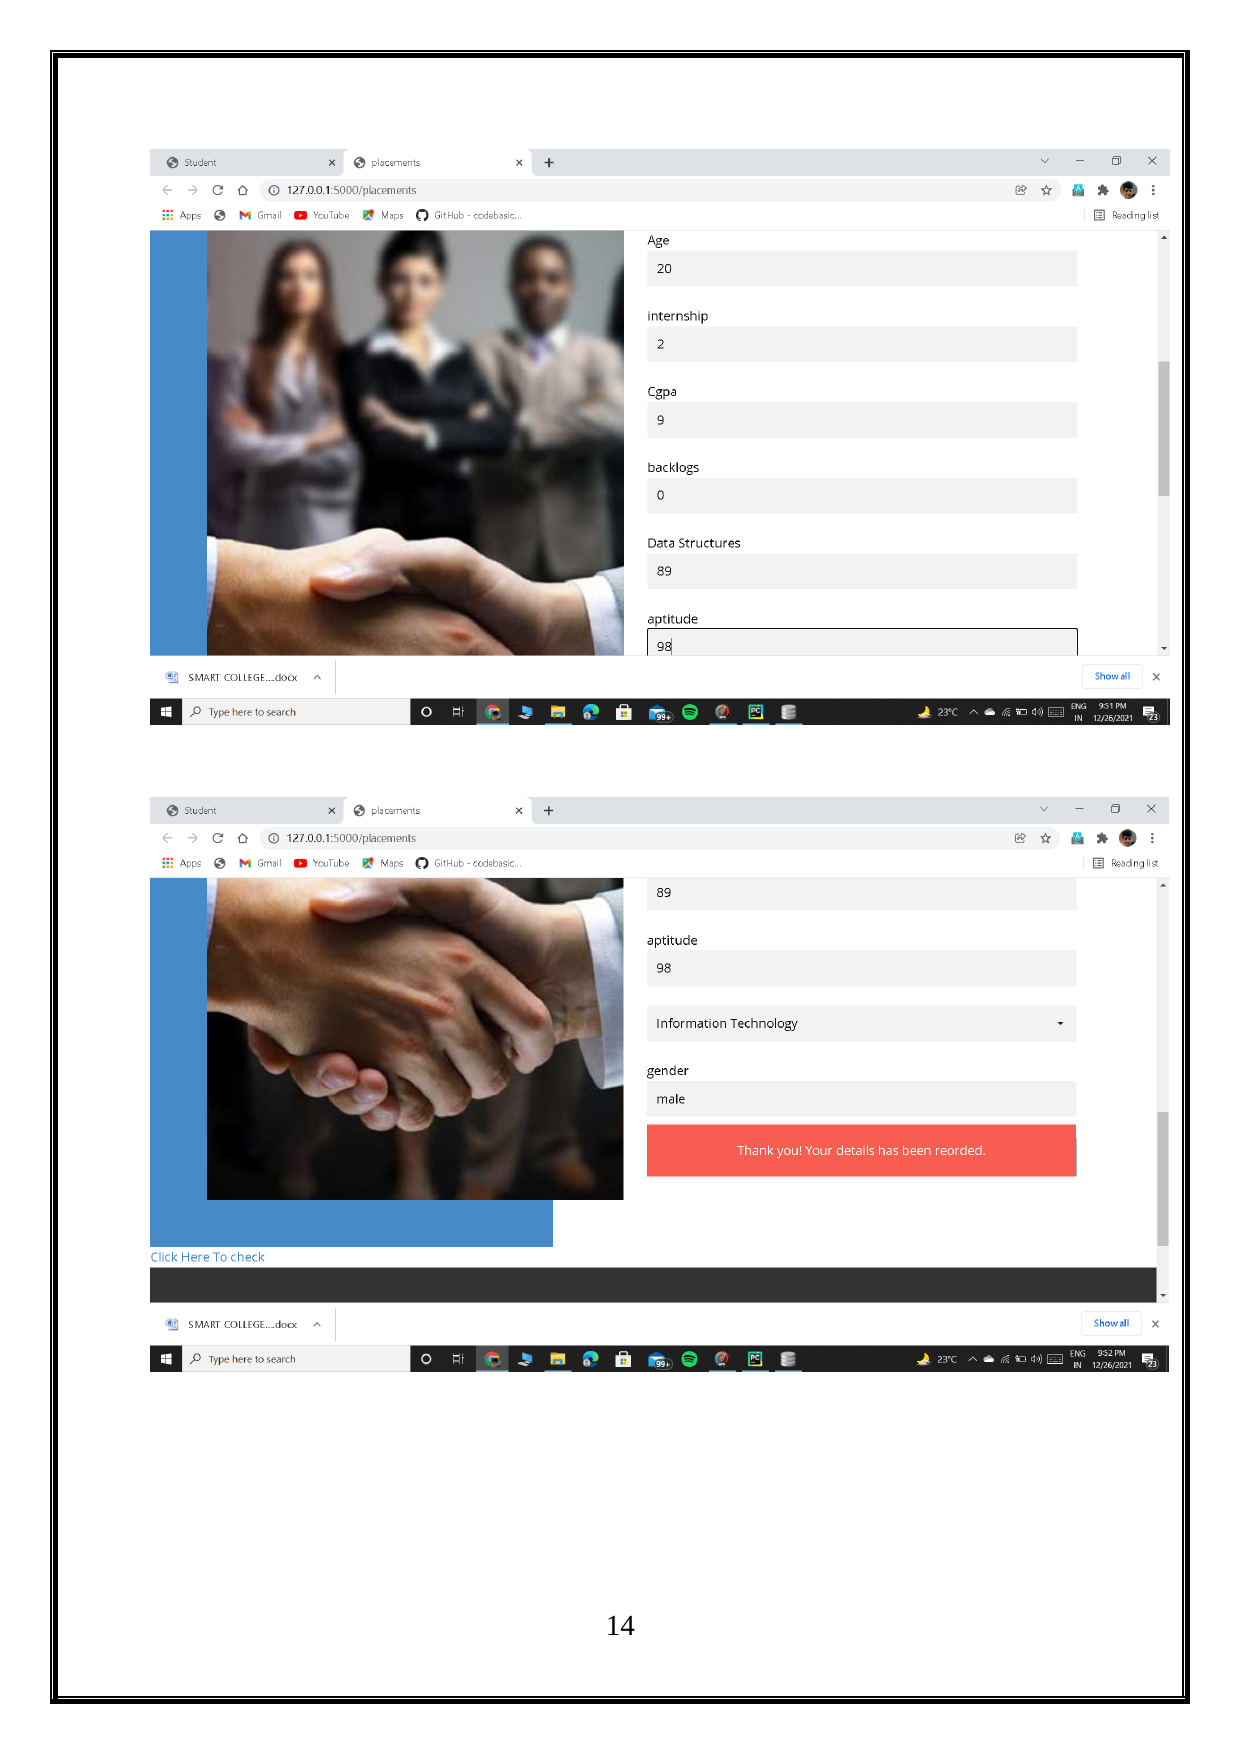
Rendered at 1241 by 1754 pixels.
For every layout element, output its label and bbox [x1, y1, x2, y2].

picture [150, 797, 1169, 1372]
picture [150, 149, 1170, 725]
